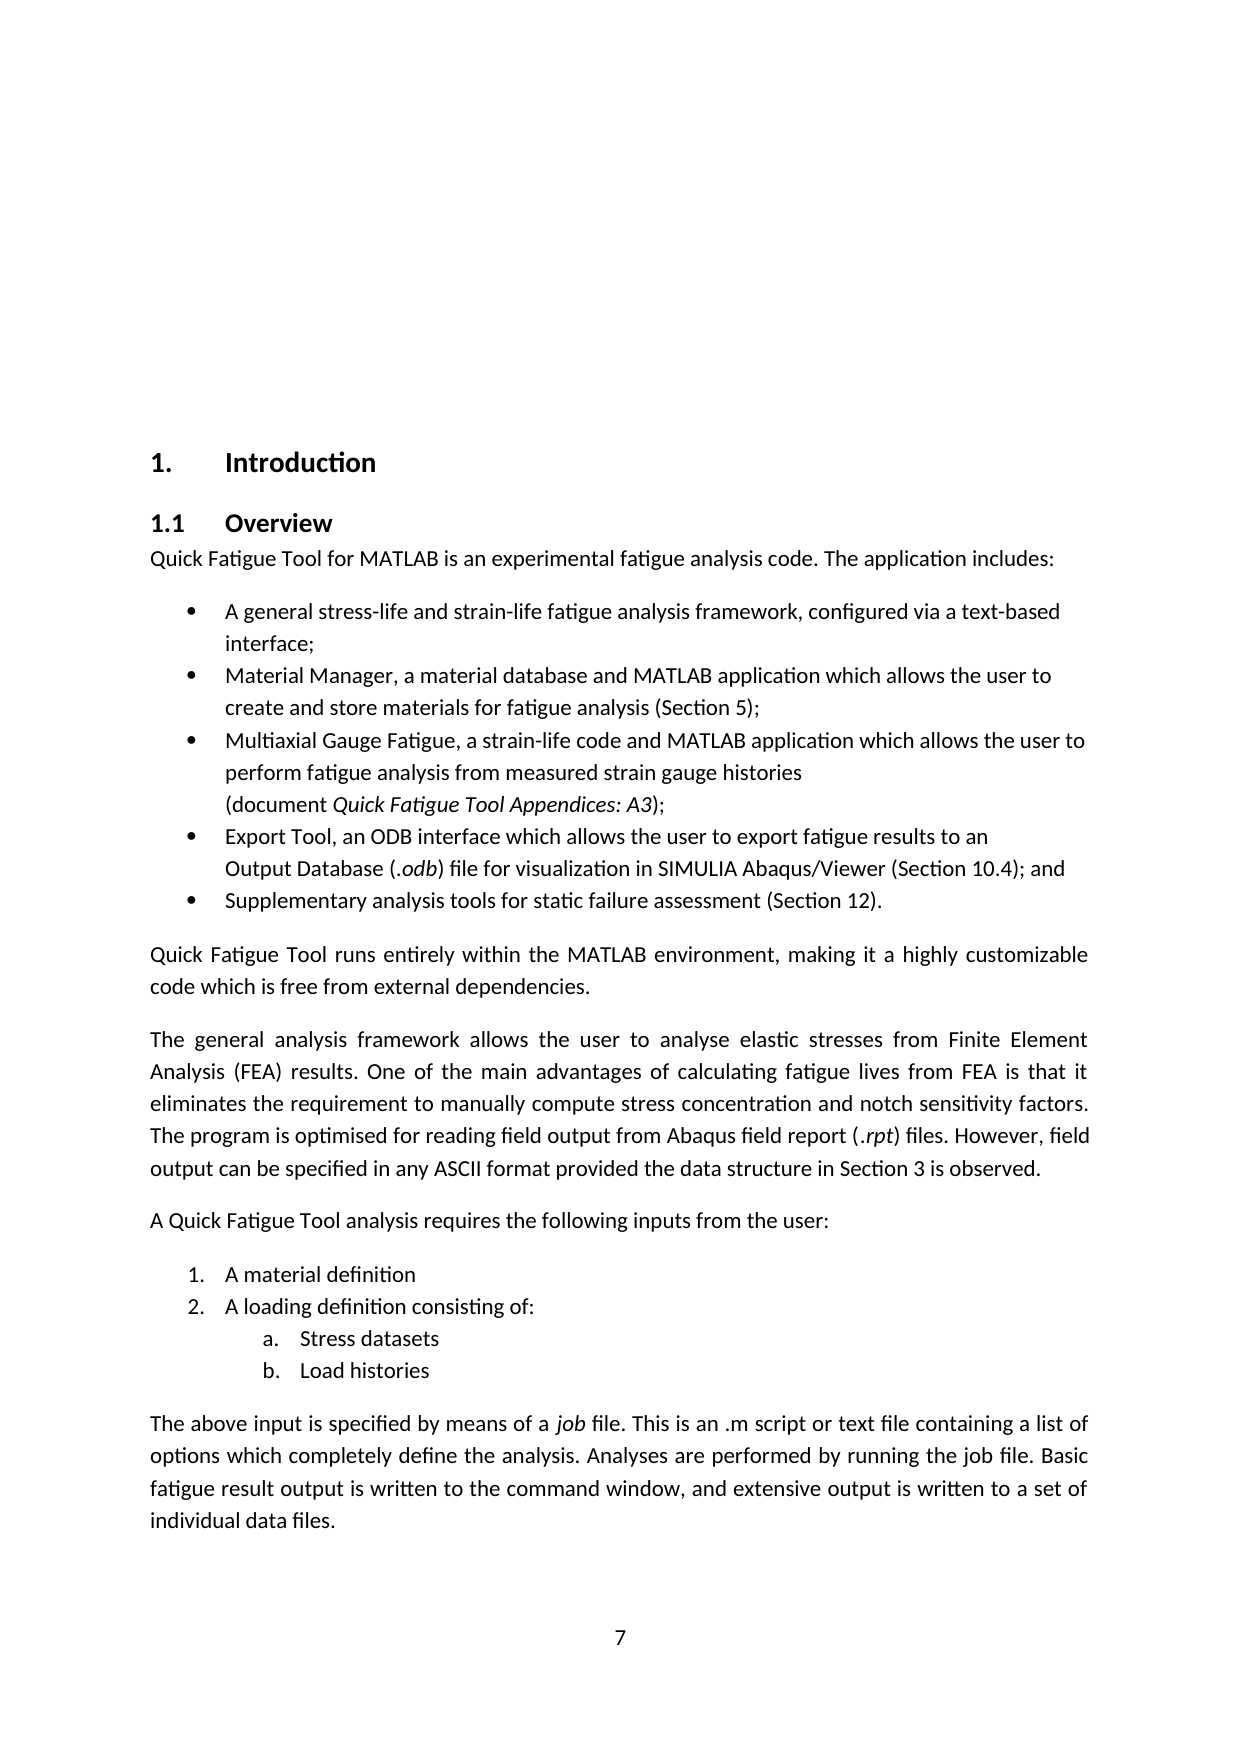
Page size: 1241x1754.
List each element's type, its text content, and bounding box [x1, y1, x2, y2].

text The above input is specified by means of a job file. This is an .m script or text file containing a list of options which completely define the analysis. Analyses are performed by running the job file. Basic fatigue result output is written to the command window, and extensive output is written to a set of individual data files. [150, 1409, 1090, 1534]
text A Quick Fatigue Tool analysis requires the following inputs from the user: [150, 1207, 1090, 1235]
subtitle 1. Introduction [150, 444, 1090, 480]
list Supplementary analysis tools for static failure assessment (Section 12). [187, 887, 1090, 915]
list Export Tool, an ODB interface which allows the user to export fatigue results to an Output Database (.odb) file for visualization in SIMULIA Abaqus/Viewer (Section 10.4); and [187, 822, 1090, 882]
list A material definition [187, 1260, 1090, 1288]
text Quick Fatigue Tool for MATLAB is an experimental fatigue analysis code. The application includes: [150, 544, 1090, 572]
list Stress datasets [262, 1324, 1090, 1352]
text Quick Fatigue Tool runs entirely within the MATLAB environment, making it a highly customizable code which is free from external dependencies. [150, 940, 1090, 1000]
list Load histories [262, 1356, 1090, 1384]
list Multiaxial Gauge Fatigue, a strain-life code and MATLAB application which allows the user to perform fatigue analysis from measured strain gauge histories (document Quick Fatigue Tool Appendices: A3); [187, 726, 1090, 818]
list A general stress-life and strain-life fatigue analysis framework, configured via a text-based interface; [187, 597, 1090, 657]
text The general analysis framework allows the user to analyse elastic stresses from Finite Element Analysis (FEA) results. One of the main advantages of calculating fatigue lives from FEA is that it eliminates the requirement to manually compute stress concentration and notch sensitivity factors. The program is optimised for reading field output from Abaqus field report (.rpt) files. However, field output can be specified in any ASCII format provided the data structure in Section 3 is observed. [150, 1025, 1090, 1182]
list Material Manager, a material database and MATLAB application which allows the user to create and store materials for fatigue analysis (Section 5); [187, 661, 1090, 722]
list A loading definition consisting of: [187, 1292, 1090, 1320]
subtitle 1.1 Overview [150, 506, 1090, 539]
